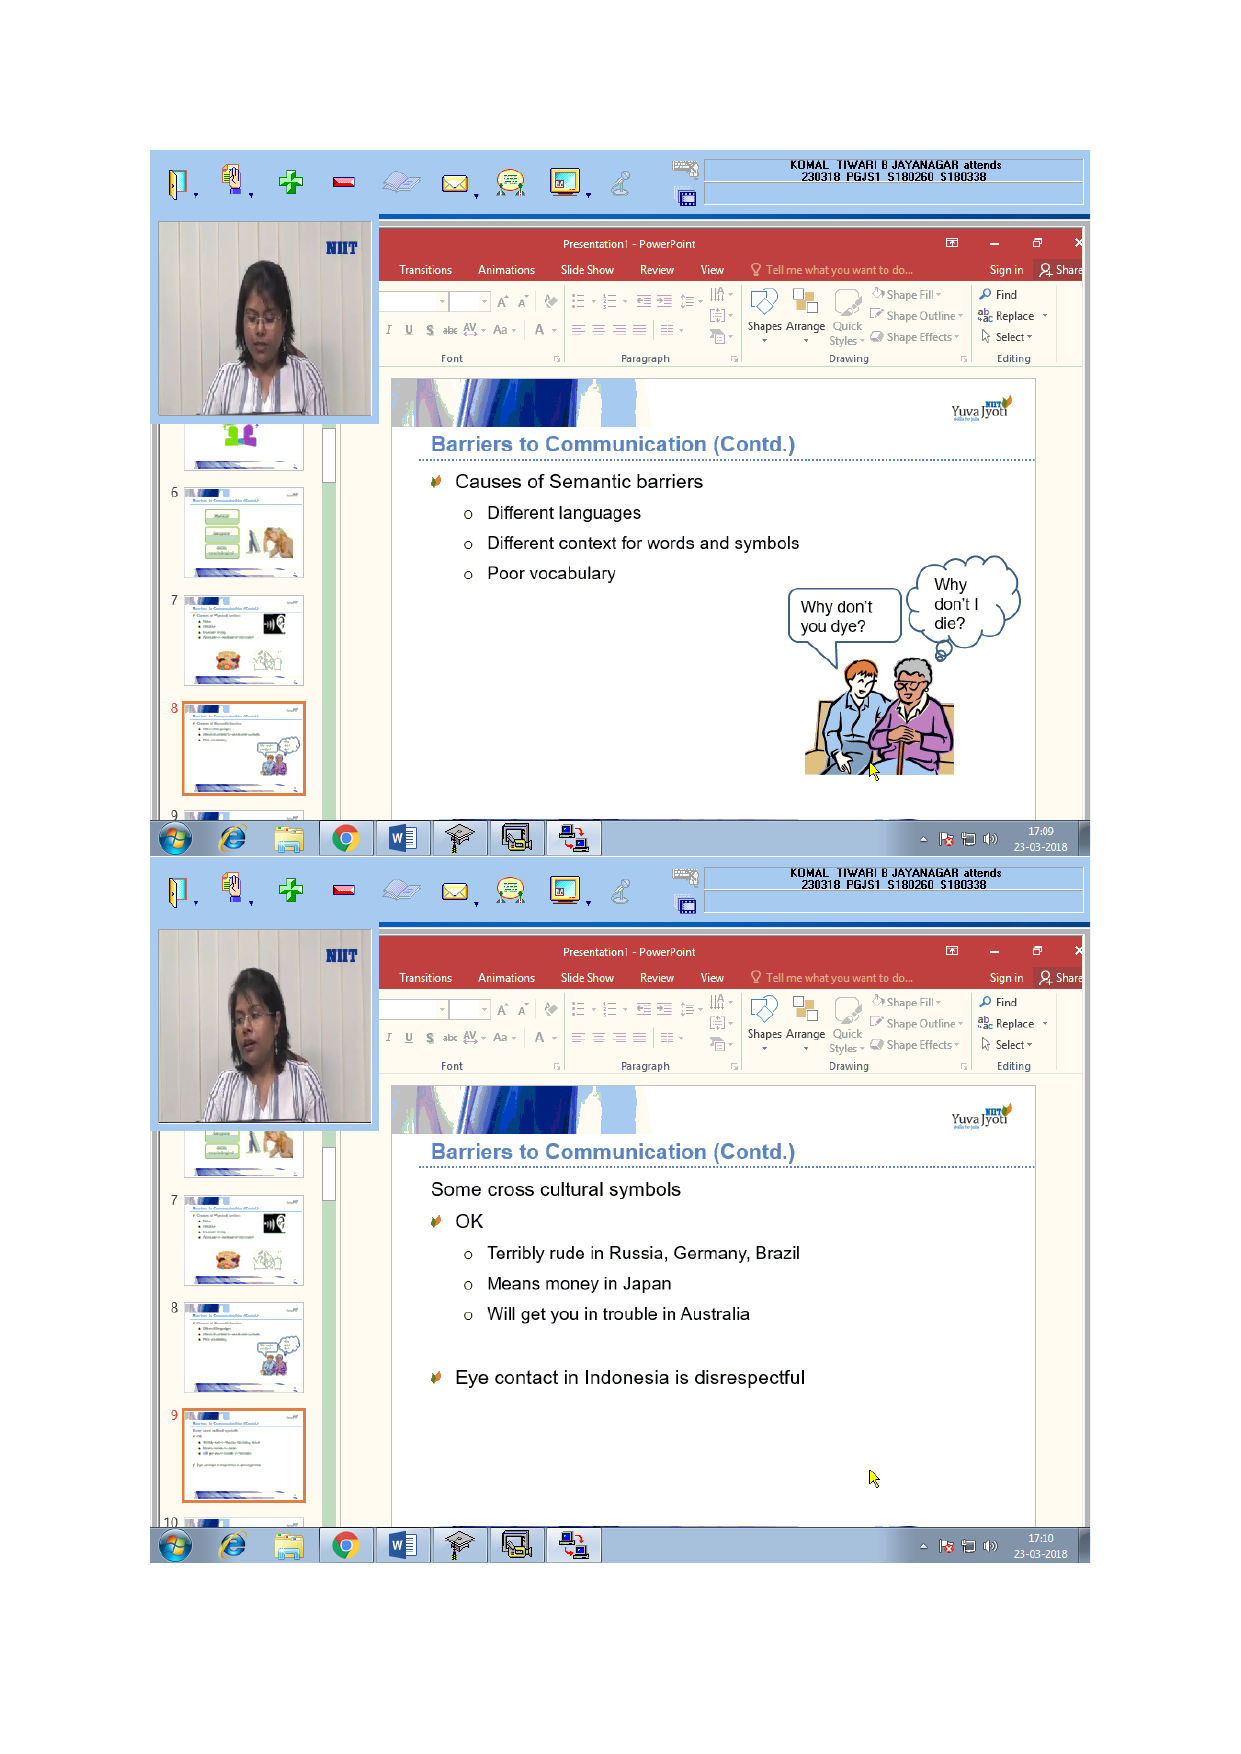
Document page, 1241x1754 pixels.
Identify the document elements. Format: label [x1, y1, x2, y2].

picture [150, 857, 1091, 1563]
picture [150, 150, 1091, 856]
